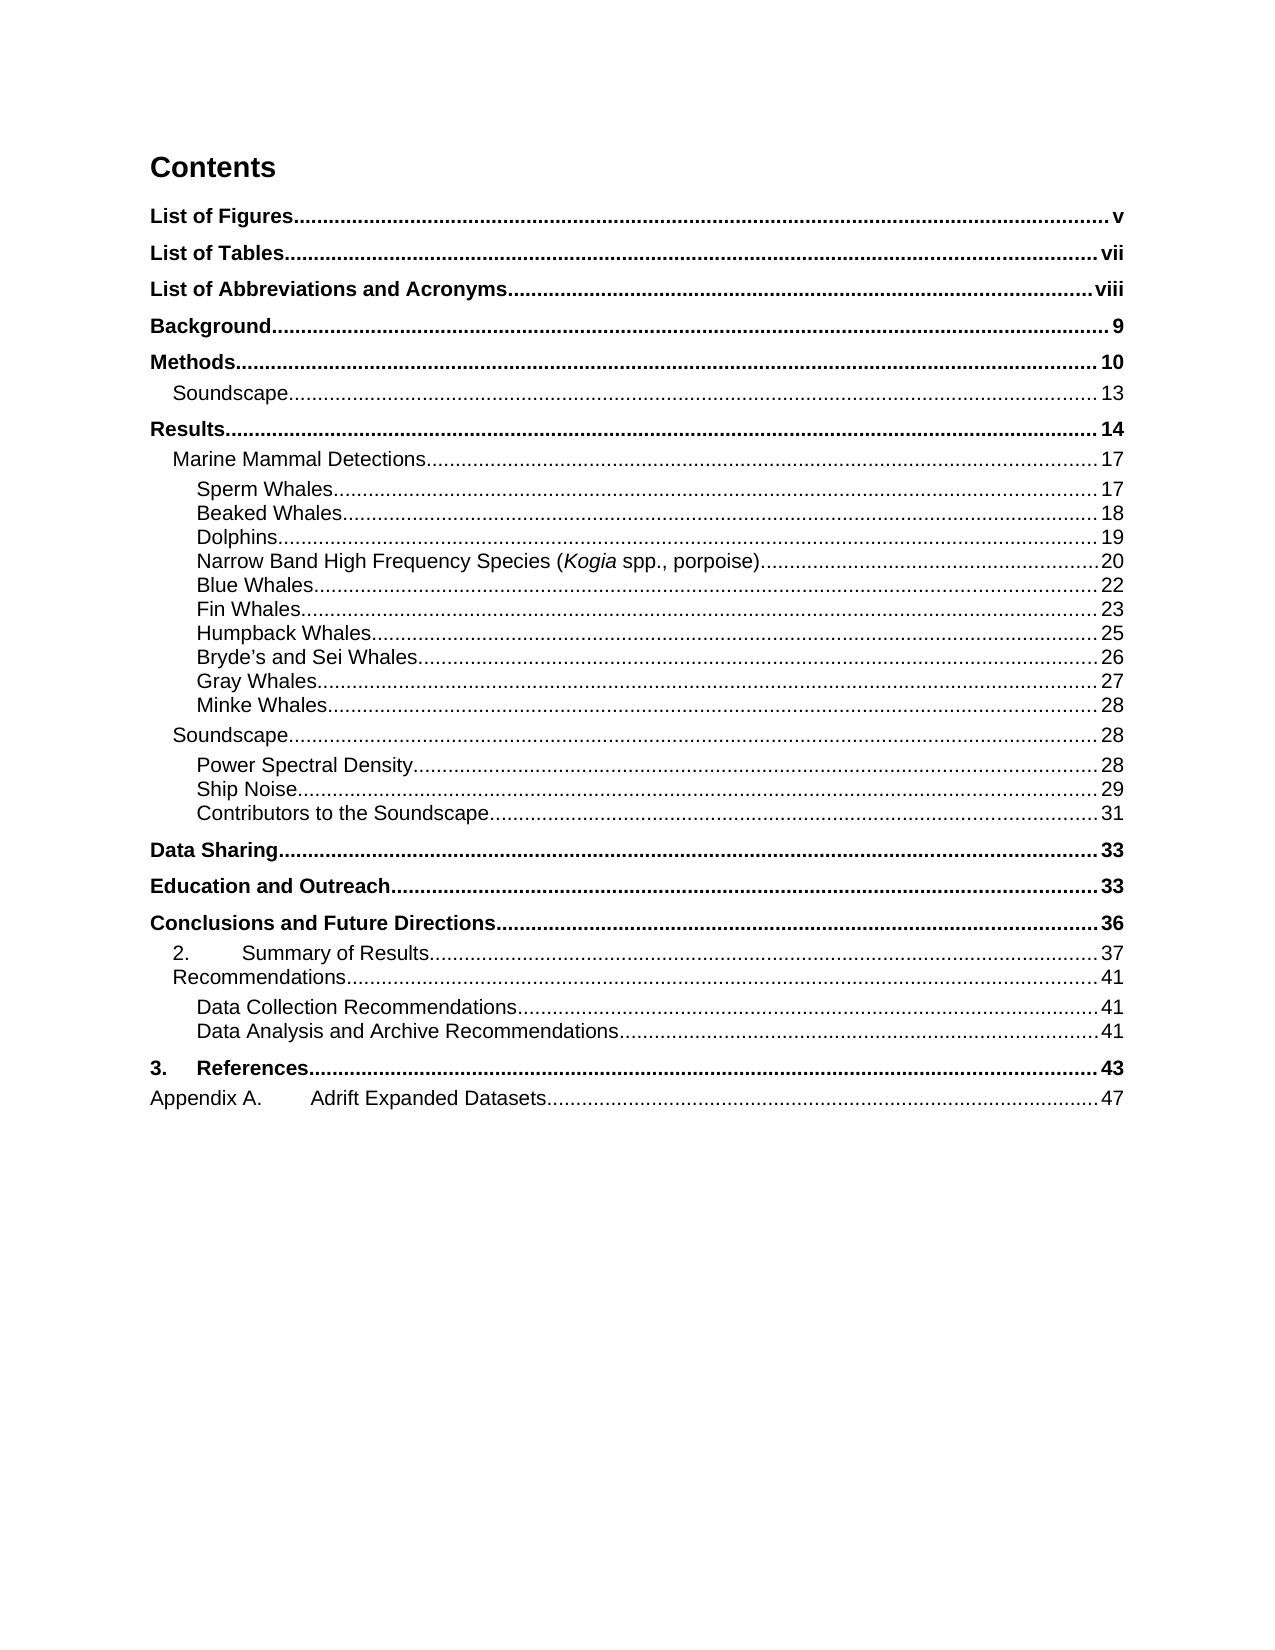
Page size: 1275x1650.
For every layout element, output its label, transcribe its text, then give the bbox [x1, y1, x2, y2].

text Narrow Band High Frequency Species (Kogia spp., porpoise) 20 [196, 549, 1125, 573]
text List of Figures v [150, 204, 1125, 228]
text Appendix A. Adrift Expanded Datasets 47 [150, 1086, 1125, 1109]
text Methods 10 [150, 350, 1125, 374]
text 2. Summary of Results 37 [172, 941, 1125, 965]
text Results 14 [150, 417, 1125, 441]
text Data Analysis and Archive Recommendations 41 [196, 1019, 1125, 1043]
text List of Tables vii [150, 241, 1125, 265]
text Soundscape 28 [172, 723, 1125, 747]
text Contributors to the Soundscape 31 [196, 801, 1125, 825]
text Power Spectral Density 28 [196, 753, 1125, 777]
text Recommendations 41 [172, 965, 1125, 989]
text Conclusions and Future Directions 36 [150, 911, 1125, 934]
text Education and Outreach 33 [150, 874, 1125, 898]
text Marine Mammal Detections 17 [172, 447, 1125, 471]
text Gray Whales 27 [196, 669, 1125, 693]
text Sperm Whales 17 [196, 477, 1125, 501]
text Blue Whales 22 [196, 573, 1125, 597]
text Minke Whales 28 [196, 693, 1125, 717]
text List of Abbreviations and Acronyms viii [150, 277, 1125, 301]
text Fin Whales 23 [196, 597, 1125, 621]
text Data Collection Recommendations 41 [196, 995, 1125, 1019]
subtitle Contents [150, 150, 1125, 183]
text Ship Noise 29 [196, 777, 1125, 801]
text Humpback Whales 25 [196, 621, 1125, 645]
text 3. References 43 [150, 1055, 1125, 1079]
text Bryde’s and Sei Whales 26 [196, 645, 1125, 669]
text Data Sharing 33 [150, 838, 1125, 862]
text Soundscape 13 [172, 380, 1125, 404]
text Beaked Whales 18 [196, 501, 1125, 525]
text Dolphins 19 [196, 525, 1125, 549]
text Background 9 [150, 314, 1125, 338]
